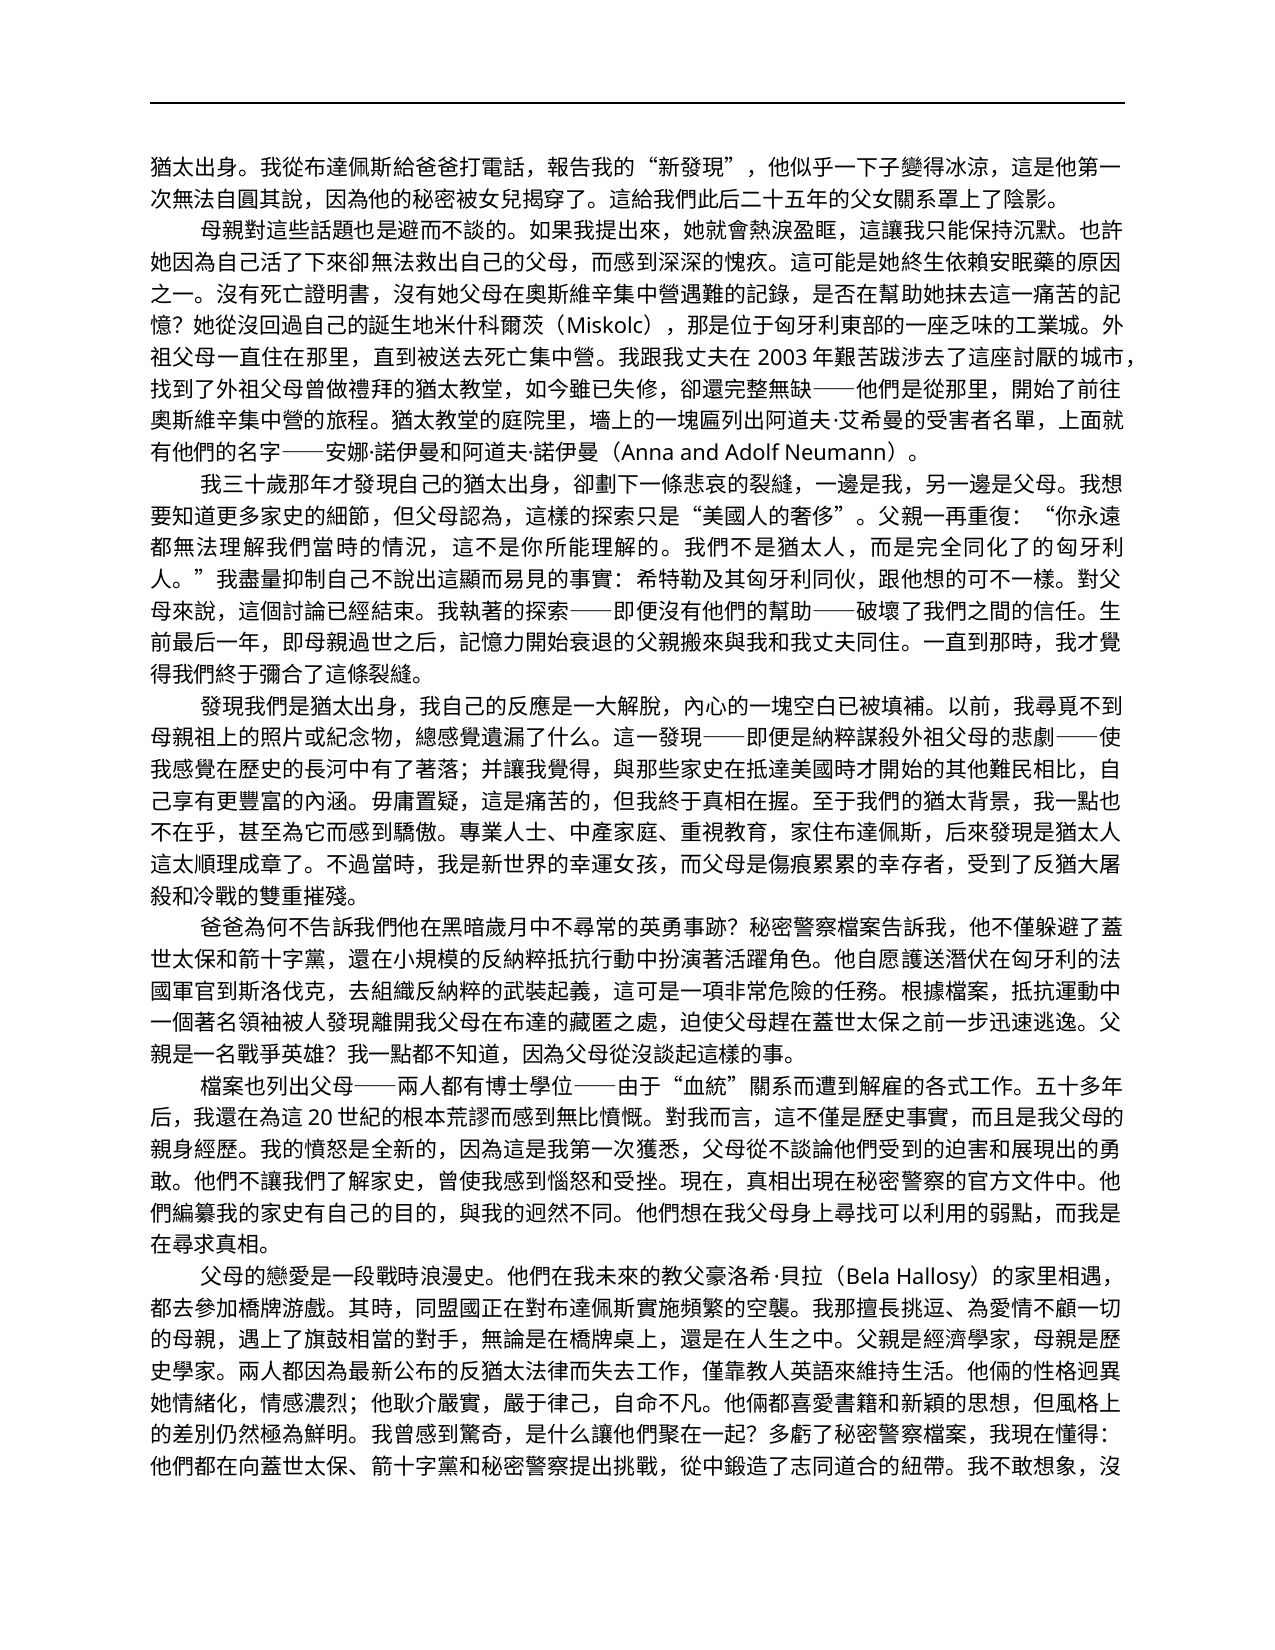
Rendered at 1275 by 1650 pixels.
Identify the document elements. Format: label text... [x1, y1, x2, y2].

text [150, 150, 1125, 213]
text 我三十歲那年才發現自己的猶太出身，卻劃下一條悲哀的裂縫，一邊是我，另一邊是父母。我想要知道更多家史的細節，但父母認為，這樣的探索只是“美國人的奢侈”。父親一再重復：“你永遠都無法理解我們當時的情況，這不是你所能理解的。我們不是猶太人，而是完全同化了的匈牙利人。”我盡量抑制自己不說出這顯而易見的事實：希特勒及其匈牙利同伙，跟他想的可不一樣。對父母來說，這個討論已經結束。我執著的探索——即便沒有他們的幫助——破壞了我們之間的信任。生前最后一年，即母親過世之后，記憶力開始衰退的父親搬來與我和我丈夫同住。一直到那時，我才覺得我們終于彌合了這條裂縫。 [150, 467, 1125, 689]
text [150, 1259, 1125, 1481]
text 爸爸為何不告訴我們他在黑暗歲月中不尋常的英勇事跡？秘密警察檔案告訴我，他不僅躲避了蓋世太保和箭十字黨，還在小規模的反納粹抵抗行動中扮演著活躍角色。他自愿護送潛伏在匈牙利的法國軍官到斯洛伐克，去組織反納粹的武裝起義，這可是一項非常危險的任務。根據檔案，抵抗運動中一個著名領袖被人發現離開我父母在布達的藏匿之處，迫使父母趕在蓋世太保之前一步迅速逃逸。父親是一名戰爭英雄？我一點都不知道，因為父母從沒談起這樣的事。 [150, 910, 1125, 1069]
text 發現我們是猶太出身，我自己的反應是一大解脫，內心的一塊空白已被填補。以前，我尋覓不到母親祖上的照片或紀念物，總感覺遺漏了什么。這一發現——即便是納粹謀殺外祖父母的悲劇——使我感覺在歷史的長河中有了著落；并讓我覺得，與那些家史在抵達美國時才開始的其他難民相比，自己享有更豐富的內涵。毋庸置疑，這是痛苦的，但我終于真相在握。至于我們的猶太背景，我一點也不在乎，甚至為它而感到驕傲。專業人士、中產家庭、重視教育，家住布達佩斯，后來發現是猶太人，這太順理成章了。不過當時，我是新世界的幸運女孩，而父母是傷痕累累的幸存者，受到了反猶大屠殺和冷戰的雙重摧殘。 [150, 689, 1125, 910]
text 檔案也列出父母——兩人都有博士學位——由于“血統”關系而遭到解雇的各式工作。五十多年后，我還在為這20世紀的根本荒謬而感到無比憤慨。對我而言，這不僅是歷史事實，而且是我父母的親身經歷。我的憤怒是全新的，因為這是我第一次獲悉，父母從不談論他們受到的迫害和展現出的勇敢。他們不讓我們了解家史，曾使我感到惱怒和受挫。現在，真相出現在秘密警察的官方文件中。他們編纂我的家史有自己的目的，與我的迥然不同。他們想在我父母身上尋找可以利用的弱點，而我是在尋求真相。 [150, 1069, 1125, 1259]
text 母親對這些話題也是避而不談的。如果我提出來，她就會熱淚盈眶，這讓我只能保持沉默。也許她因為自己活了下來卻無法救出自己的父母，而感到深深的愧疚。這可能是她終生依賴安眠藥的原因之一。沒有死亡證明書，沒有她父母在奧斯維辛集中營遇難的記錄，是否在幫助她抹去這一痛苦的記憶？她從沒回過自己的誕生地米什科爾茨（Miskolc），那是位于匈牙利東部的一座乏味的工業城。外祖父母一直住在那里，直到被送去死亡集中營。我跟我丈夫在2003年艱苦跋涉去了這座討厭的城市，找到了外祖父母曾做禮拜的猶太教堂，如今雖已失修，卻還完整無缺——他們是從那里，開始了前往奧斯維辛集中營的旅程。猶太教堂的庭院里，墻上的一塊匾列出阿道夫·艾希曼的受害者名單，上面就有他們的名字——安娜·諾伊曼和阿道夫·諾伊曼（Anna and Adolf Neumann）。 [150, 213, 1125, 467]
